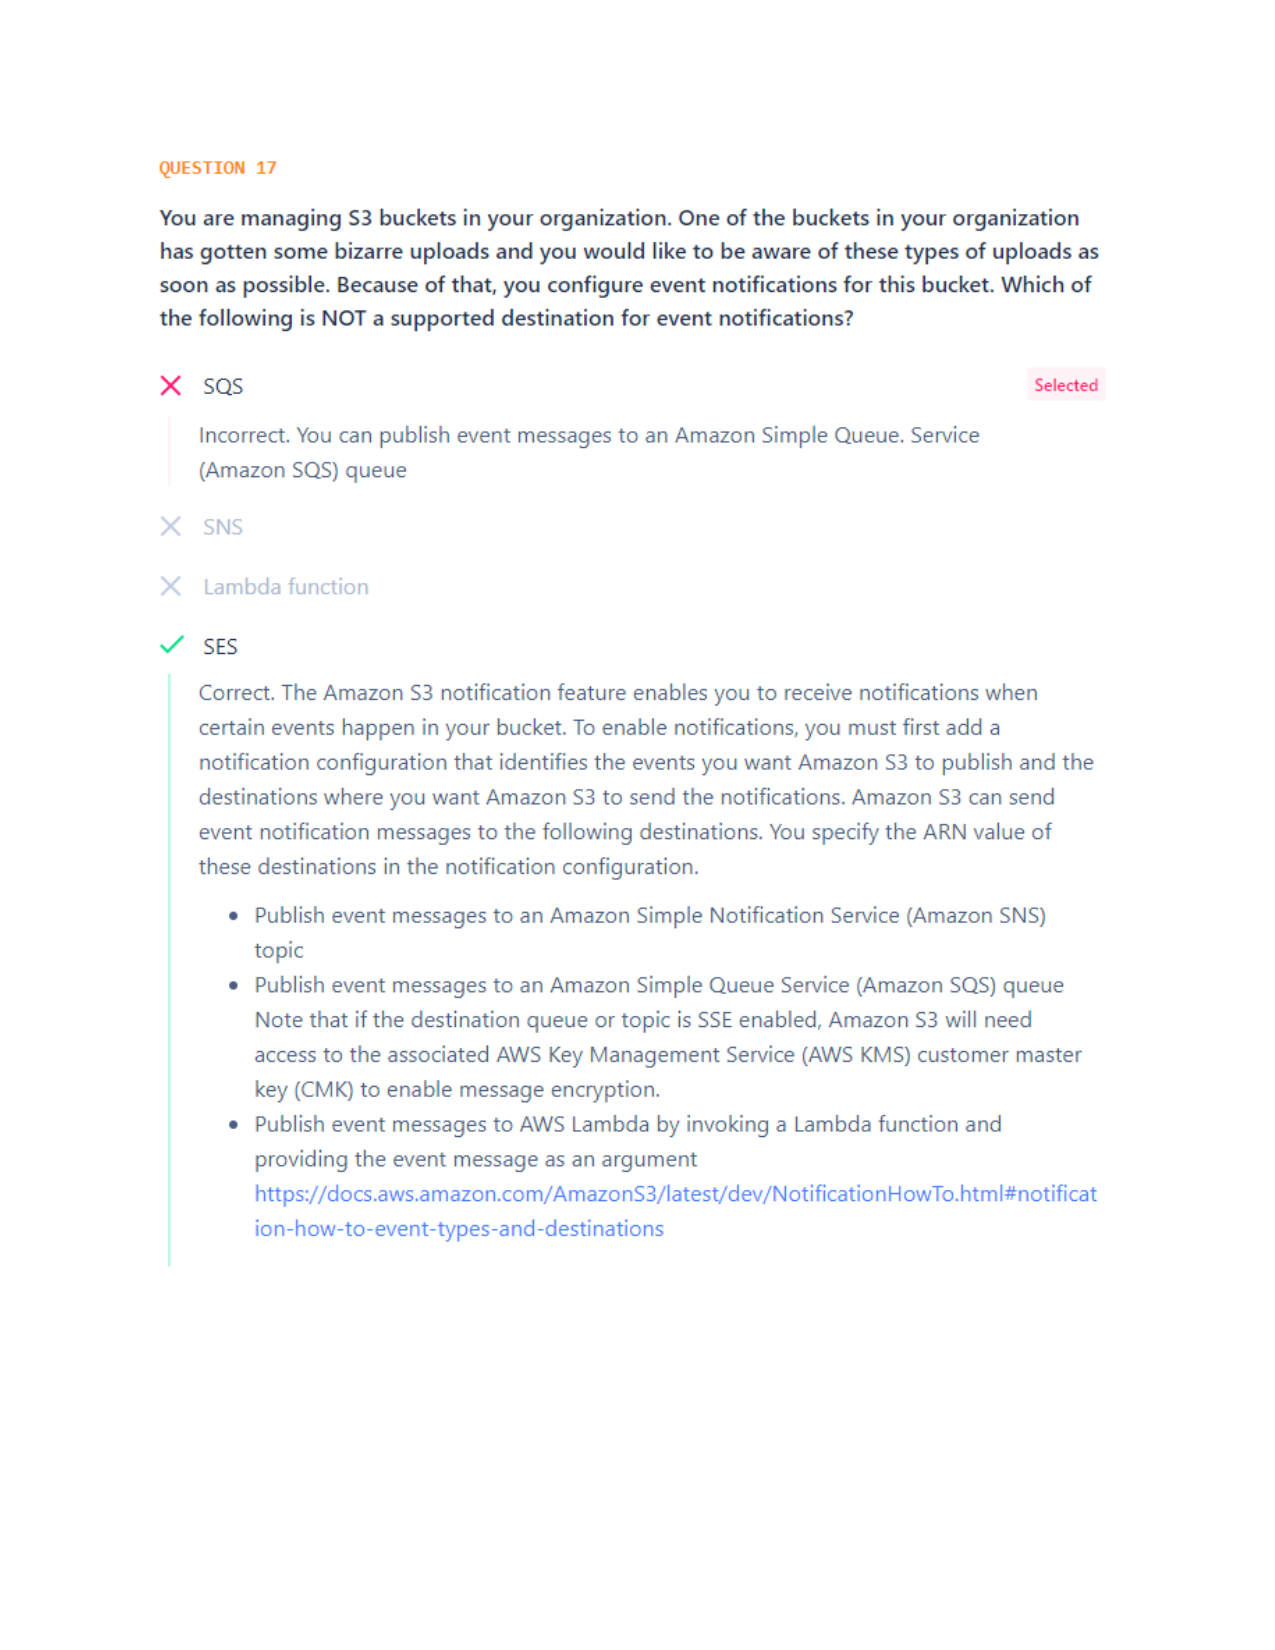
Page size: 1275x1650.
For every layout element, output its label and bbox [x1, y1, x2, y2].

picture [150, 150, 1125, 1278]
